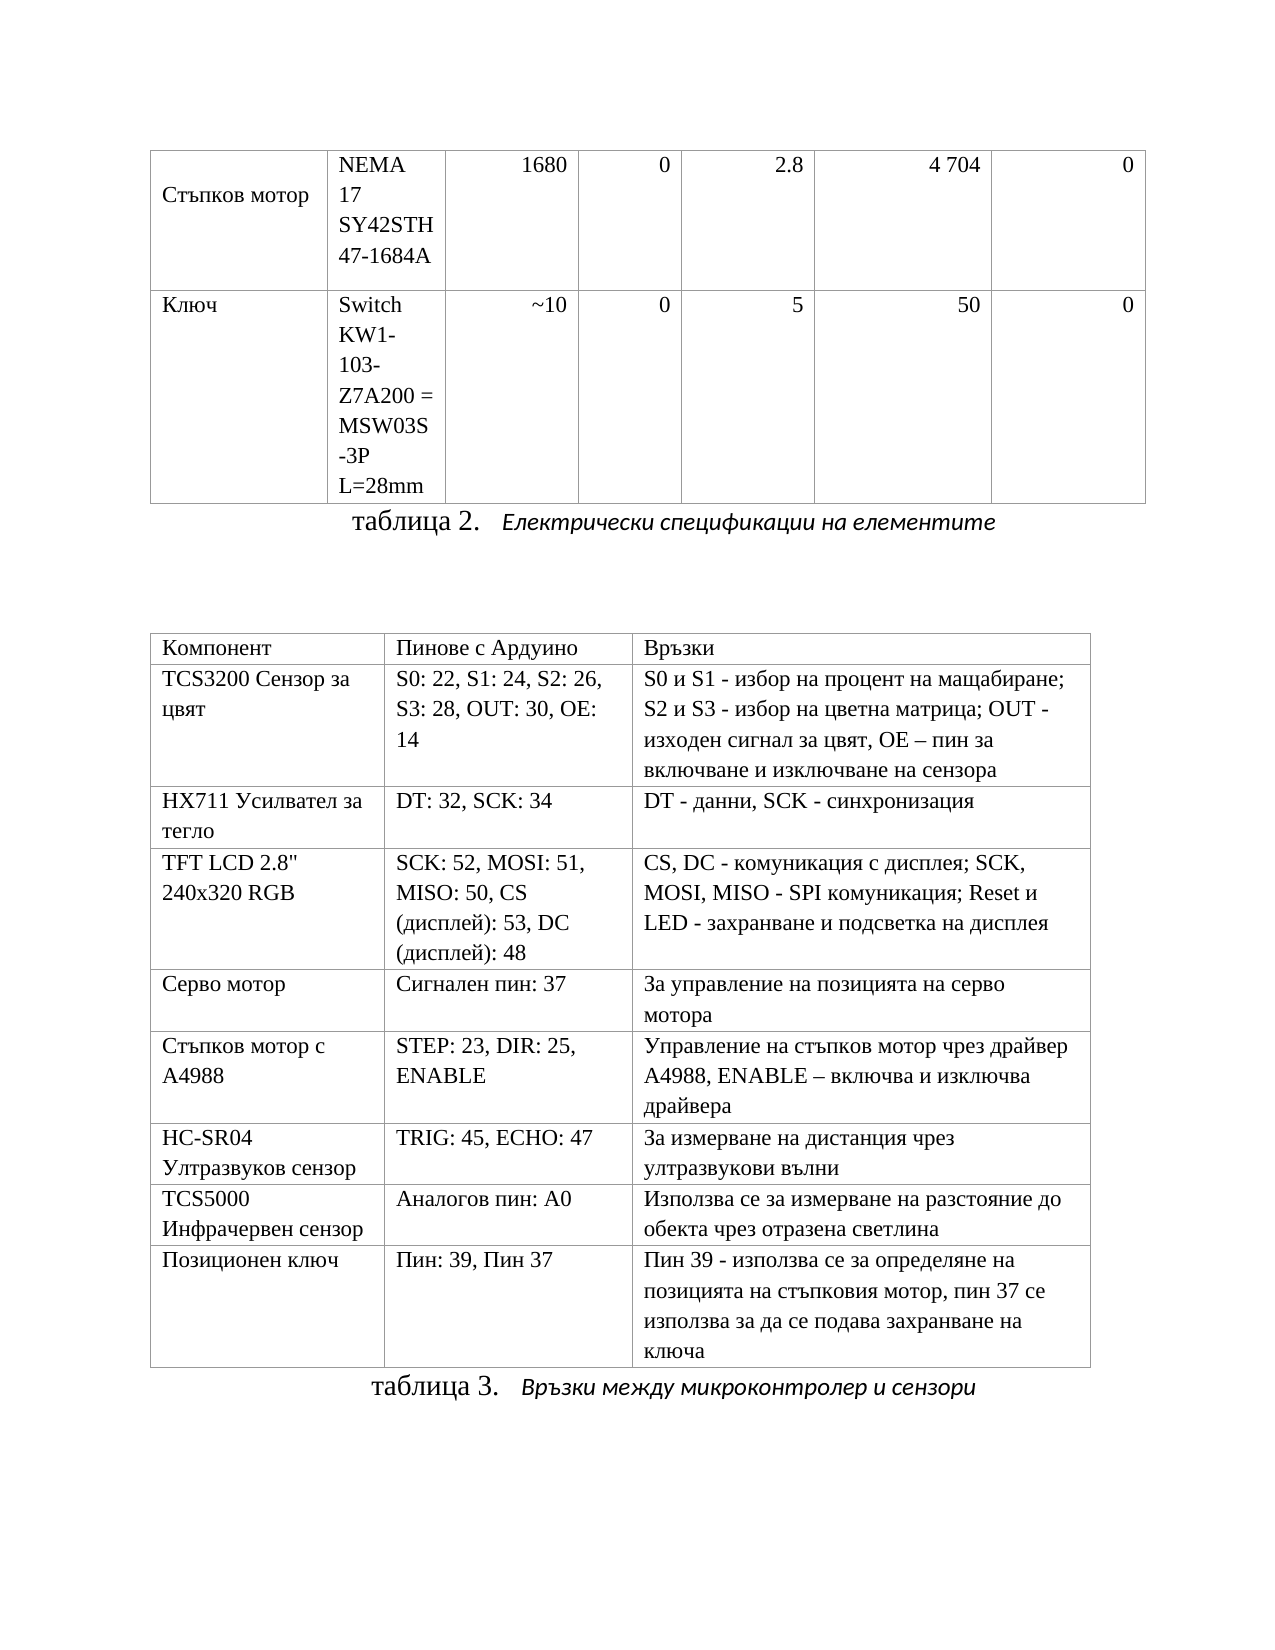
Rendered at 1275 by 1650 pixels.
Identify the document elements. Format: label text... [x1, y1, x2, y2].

table_cell DT: 32, SCK: 34 [385, 787, 632, 847]
table_cell 2.8 [682, 151, 814, 290]
table_cell S0: 22, S1: 24, S2: 26, S3: 28, OUT: 30, ОЕ: 14 [385, 665, 632, 786]
table_cell STEP: 23, DIR: 25, ENABLE [385, 1032, 632, 1122]
table_cell Позиционен ключ [151, 1246, 384, 1367]
table_cell HC-SR04 Ултразвуков сензор [151, 1124, 384, 1184]
table_cell 0 [579, 291, 681, 502]
table_cell Аналогов пин: A0 [385, 1185, 632, 1245]
table_cell TCS3200 Сензор за цвят [151, 665, 384, 786]
table_cell DT - данни, SCK - синхронизация [633, 787, 1090, 847]
table_header Пинове с Ардуино [385, 634, 632, 664]
table_cell 0 [992, 151, 1145, 290]
table_cell NEMA 17 SY42STH47-1684A [328, 151, 445, 290]
table_cell SCK: 52, MOSI: 51, MISO: 50, CS (дисплей): 53, DC (дисплей): 48 [385, 849, 632, 969]
table_cell Сигнален пин: 37 [385, 970, 632, 1031]
table_cell Използва се за измерване на разстояние до обекта чрез отразена светлина [633, 1185, 1090, 1245]
table_cell 4 704 [815, 151, 991, 290]
table_cell Пин: 39, Пин 37 [385, 1246, 632, 1367]
table_cell S0 и S1 - избор на процент на мащабиране; S2 и S3 - избор на цветна матрица; OUT - изходен сигнал за цвят, OE – пин за включване и изключване на сензора [633, 665, 1090, 786]
list Електрически спецификации на елементите [225, 504, 1125, 537]
table_cell 1680 [446, 151, 578, 290]
table_cell Стъпков мотор с A4988 [151, 1032, 384, 1122]
table_cell Ключ [151, 291, 327, 502]
table_cell ТRIG: 45, ECHO: 47 [385, 1124, 632, 1184]
table_header Връзки [633, 634, 1090, 664]
table_cell CS, DC - комуникация с дисплея; SCK, MOSI, MISO - SPI комуникация; Reset и LED - захранване и подсветка на дисплея [633, 849, 1090, 969]
table_cell За измерване на дистанция чрез ултразвукови вълни [633, 1124, 1090, 1184]
table_cell Серво мотор [151, 970, 384, 1031]
list Връзки между микроконтролер и сензори [225, 1368, 1125, 1402]
table_cell 5 [682, 291, 814, 502]
table_cell Пин 39 - използва се за определяне на позицията на стъпковия мотор, пин 37 се използва за да се подава захранване на ключа [633, 1246, 1090, 1367]
table_cell 0 [579, 151, 681, 290]
table_header Компонент [151, 634, 384, 664]
table_cell ~10 [446, 291, 578, 502]
table_cell Стъпков мотор [151, 151, 327, 290]
table_cell За управление на позицията на серво мотора [633, 970, 1090, 1031]
table_cell HX711 Усилвател за тегло [151, 787, 384, 847]
table_cell TFT LCD 2.8" 240x320 RGB [151, 849, 384, 969]
table_cell TCS5000 Инфрачервен сензор [151, 1185, 384, 1245]
table_cell 0 [992, 291, 1145, 502]
table_cell 50 [815, 291, 991, 502]
table_cell Управление на стъпков мотор чрез драйвер A4988, ENABLE – включва и изключва драйвера [633, 1032, 1090, 1122]
table_cell Switch KW1-103-Z7A200 = MSW03S-3P L=28mm [328, 291, 445, 502]
